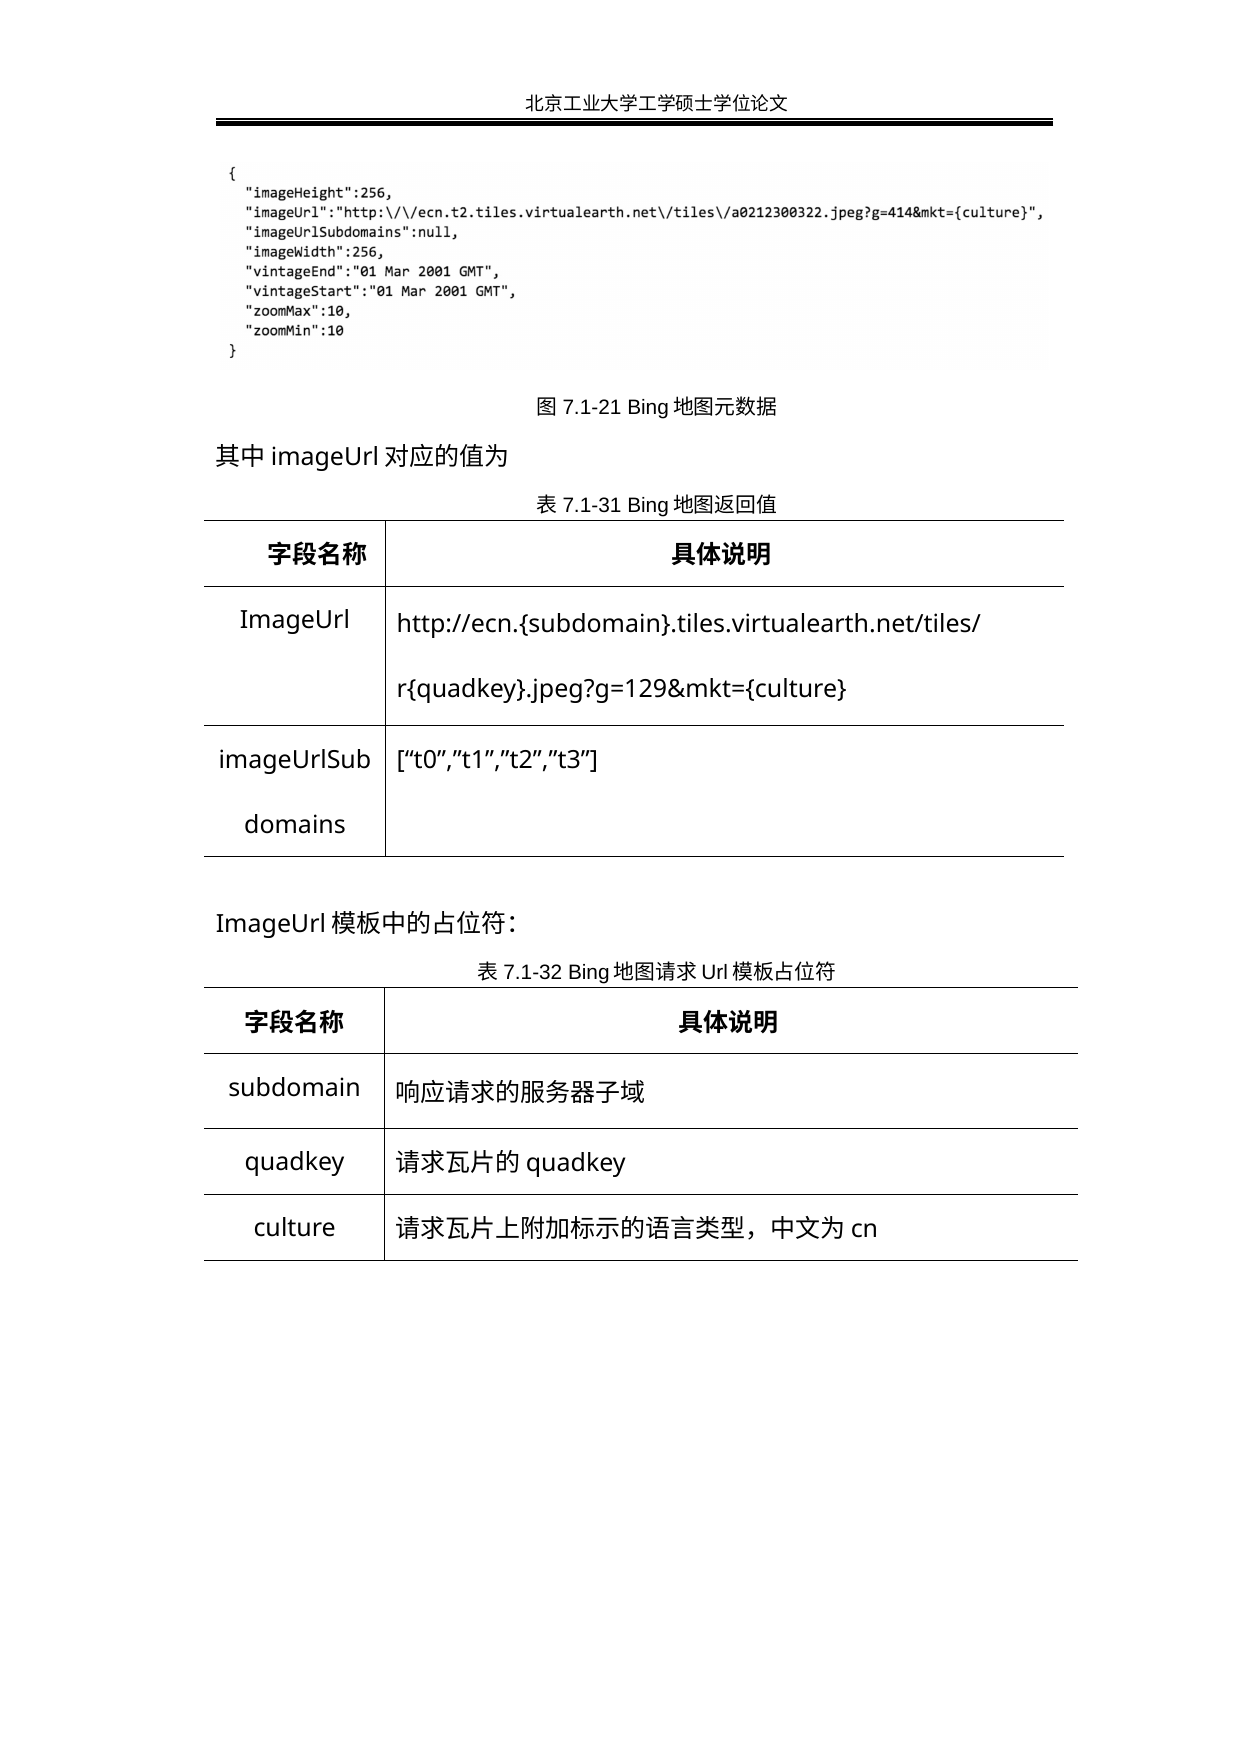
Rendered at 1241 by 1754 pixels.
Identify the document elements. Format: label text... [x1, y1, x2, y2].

text ImageUrl模板中的占位符： [216, 889, 1053, 954]
table_cell http://ecn.{subdomain}.tiles.virtualearth.net/tiles/r{quadkey}.jpeg?g=129&mkt={culture} [386, 587, 1064, 725]
table_cell quadkey [204, 1129, 384, 1193]
table_header 具体说明 [385, 988, 1078, 1053]
table_header 字段名称 [204, 988, 384, 1053]
table_cell ImageUrl [204, 587, 385, 725]
table_cell subdomain [204, 1054, 384, 1127]
table_header 具体说明 [386, 521, 1064, 586]
picture [220, 162, 1049, 370]
table_cell imageUrlSubdomains [204, 726, 385, 856]
table_cell 请求瓦片的quadkey [385, 1129, 1078, 1193]
table_header 字段名称 [204, 521, 385, 586]
text 其中imageUrl对应的值为 [216, 422, 1053, 487]
table_cell 请求瓦片上附加标示的语言类型，中文为cn [385, 1195, 1078, 1259]
table_cell [“t0”,”t1”,”t2”,”t3”] [386, 726, 1064, 856]
table_cell culture [204, 1195, 384, 1259]
table_cell 响应请求的服务器子域 [385, 1054, 1078, 1127]
